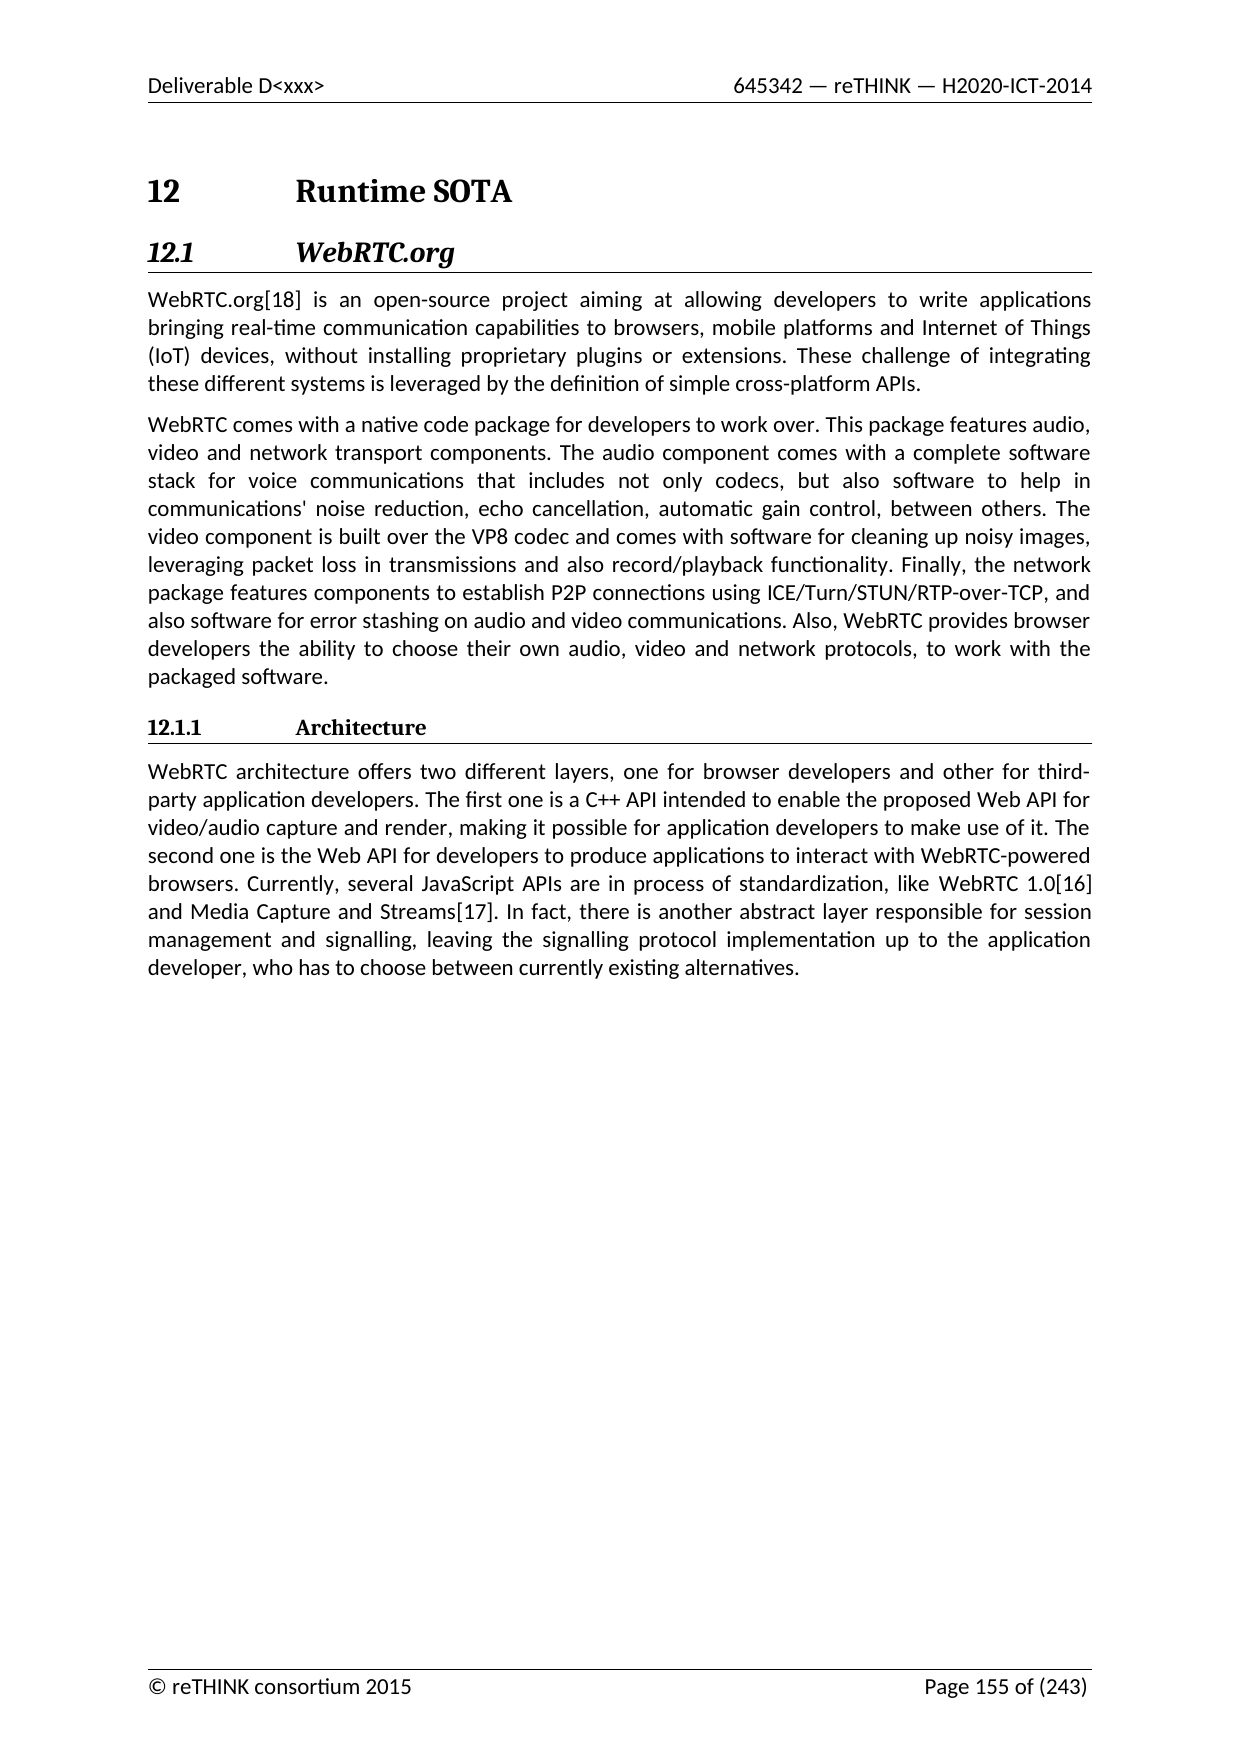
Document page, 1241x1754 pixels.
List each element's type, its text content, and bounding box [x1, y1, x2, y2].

subtitle WebRTC.org [148, 236, 1092, 272]
text WebRTC.org[18] is an open-source project aiming at allowing developers to write applications bringing real-time communication capabilities to browsers, mobile platforms and Internet of Things (IoT) devices, without installing proprietary plugins or extensions. These challenge of integrating these different systems is leveraged by the definition of simple cross-platform APIs. [148, 285, 1092, 397]
text WebRTC architecture offers two different layers, one for browser developers and other for third-party application developers. The first one is a C++ API intended to enable the proposed Web API for video/audio capture and render, making it possible for application developers to make use of it. The second one is the Web API for developers to produce applications to interact with WebRTC-powered browsers. Currently, several JavaScript APIs are in process of standardization, like WebRTC 1.0[16] and Media Capture and Streams[17]. In fact, there is another abstract layer responsible for session management and signalling, leaving the signalling protocol implementation up to the application developer, who has to choose between currently existing alternatives. [148, 757, 1092, 981]
subtitle Architecture [148, 715, 1092, 743]
text WebRTC comes with a native code package for developers to work over. This package features audio, video and network transport components. The audio component comes with a complete software stack for voice communications that includes not only codecs, but also software to help in communications' noise reduction, echo cancellation, automatic gain control, between others. The video component is built over the VP8 codec and comes with software for cleaning up noisy images, leveraging packet loss in transmissions and also record/playback functionality. Finally, the network package features components to establish P2P connections using ICE/Turn/STUN/RTP-over-TCP, and also software for error stashing on audio and video communications. Also, WebRTC provides browser developers the ability to choose their own audio, video and network protocols, to work with the packaged software. [148, 410, 1092, 690]
subtitle Runtime SOTA [148, 173, 1092, 211]
